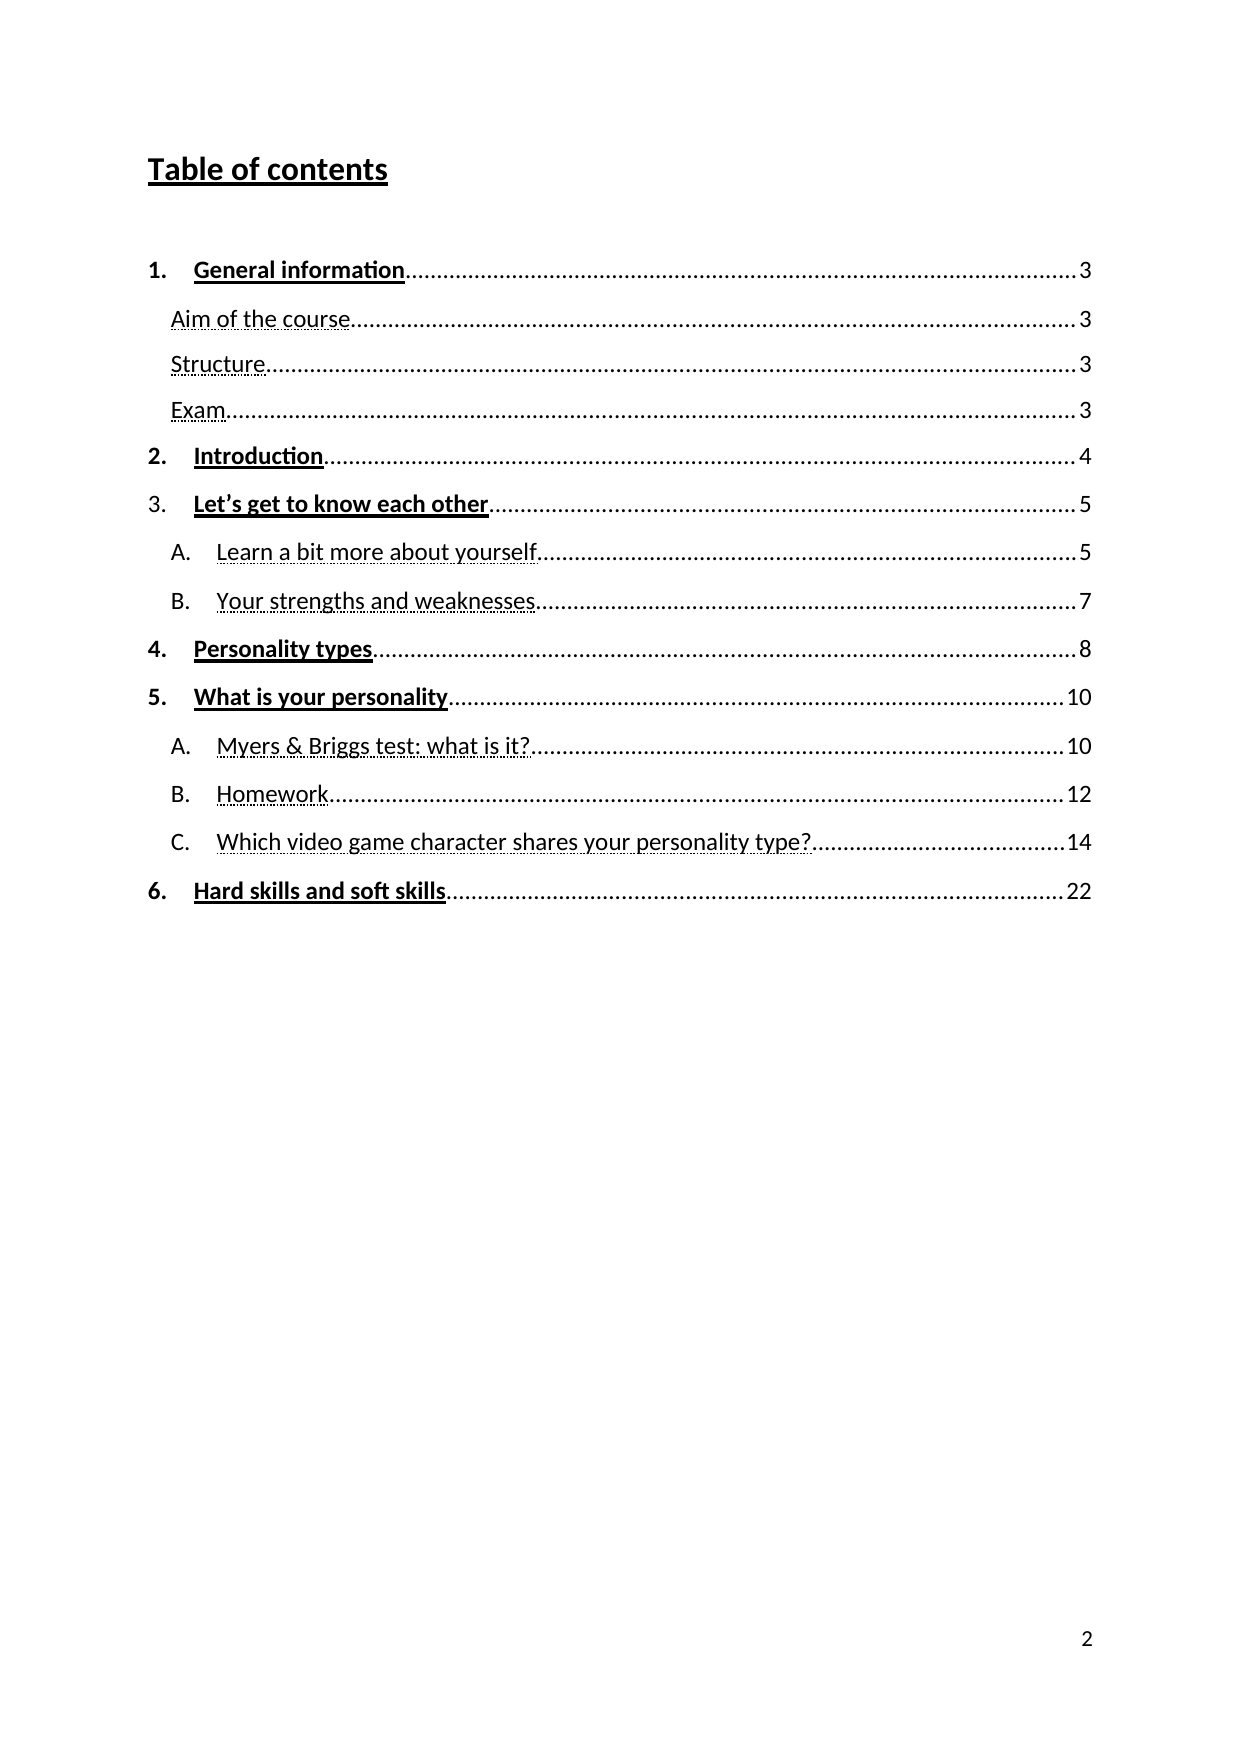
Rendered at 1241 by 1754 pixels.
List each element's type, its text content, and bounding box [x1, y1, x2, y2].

text Exam 3 [171, 394, 1093, 425]
text Aim of the course 3 [171, 303, 1093, 333]
text C. Which video game character shares your personality type? 14 [171, 827, 1093, 857]
text Structure 3 [171, 348, 1093, 379]
text A. Learn a bit more about yourself 5 [171, 537, 1093, 567]
text A. Myers & Briggs test: what is it? 10 [171, 730, 1093, 760]
text 2. Introduction 4 [148, 440, 1093, 470]
text B. Homework 12 [171, 778, 1093, 809]
text B. Your strengths and weaknesses 7 [171, 585, 1093, 615]
text Table of contents [148, 148, 1093, 188]
text 6. Hard skills and soft skills 22 [148, 875, 1093, 905]
text 1. General information 3 [148, 254, 1093, 285]
text 5. What is your personality 10 [148, 682, 1093, 712]
text 3. Let’s get to know each other 5 [148, 488, 1093, 519]
text 4. Personality types 8 [148, 633, 1093, 664]
